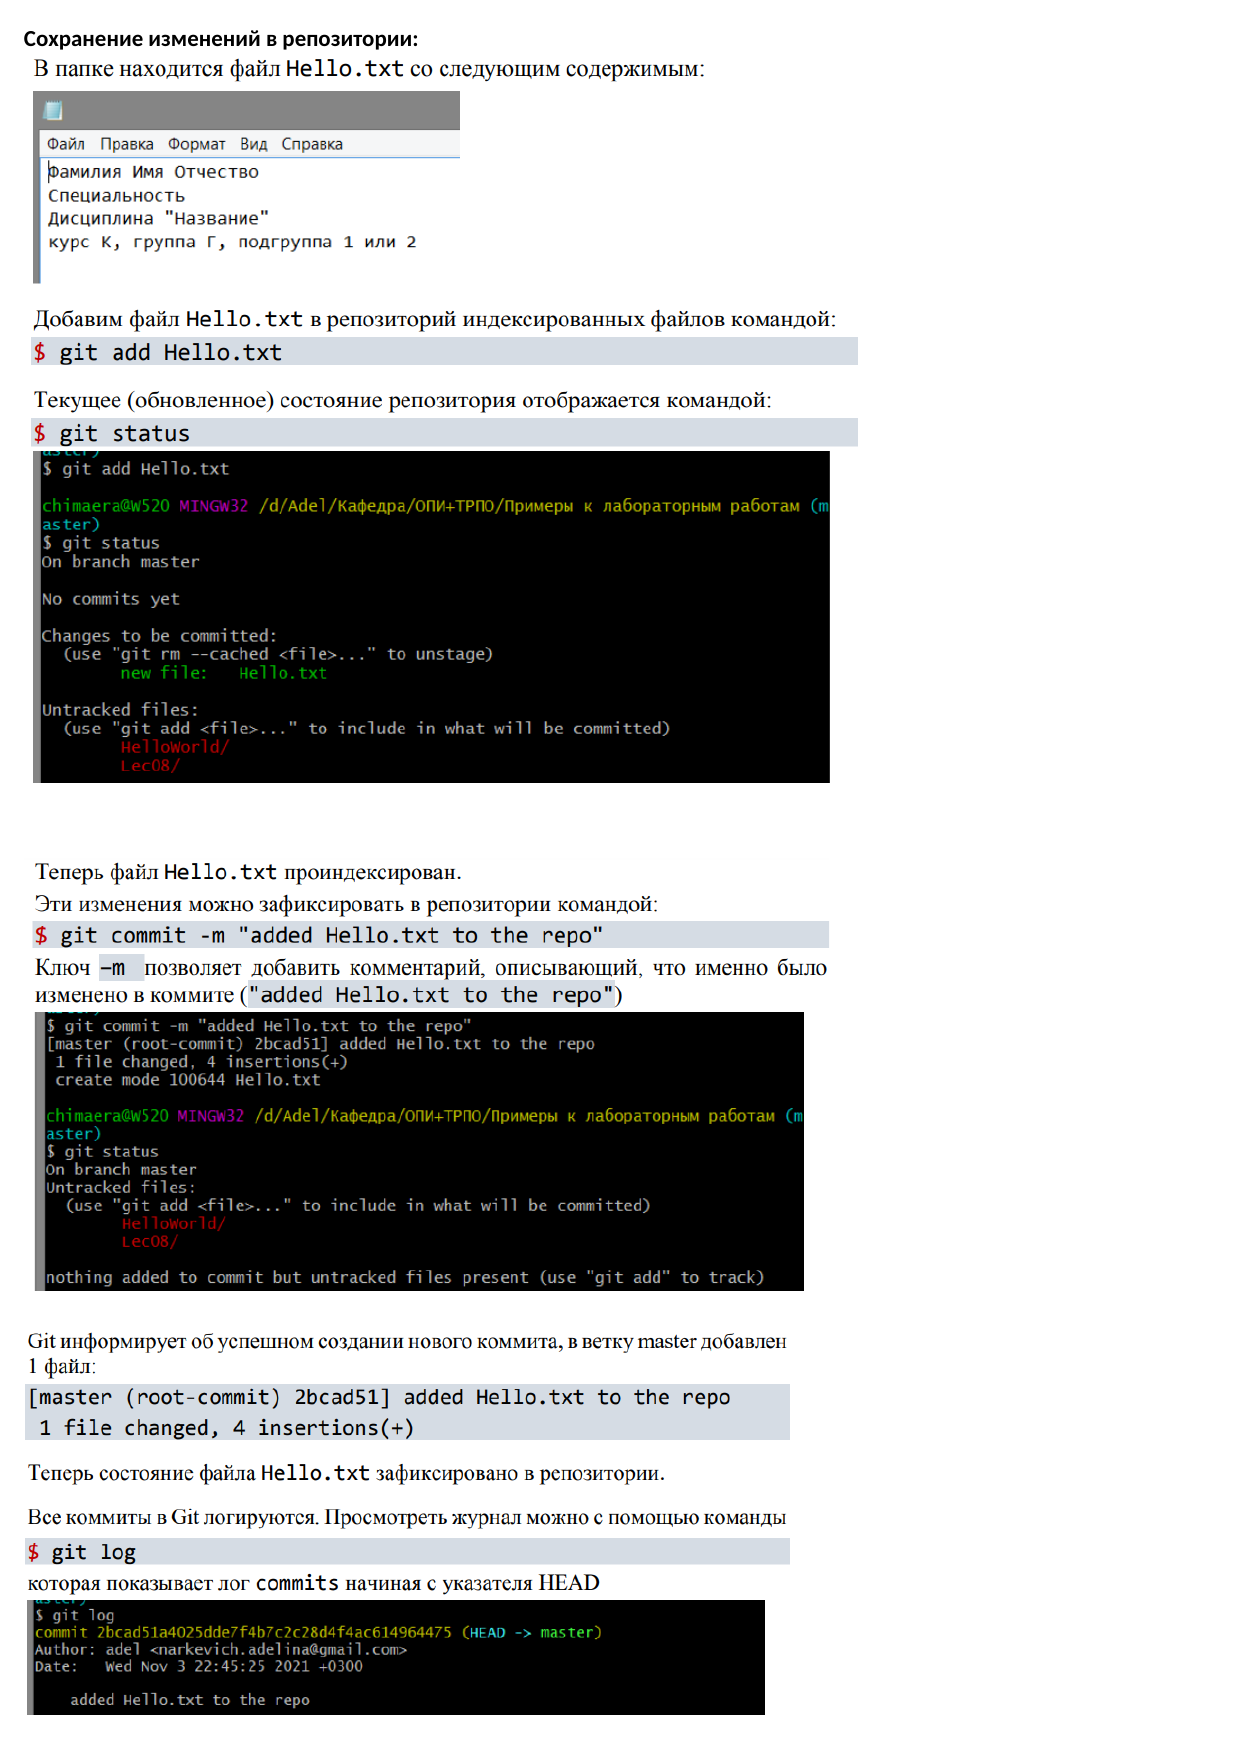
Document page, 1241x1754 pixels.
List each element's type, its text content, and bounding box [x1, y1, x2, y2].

picture [23, 1323, 793, 1723]
picture [23, 53, 865, 792]
picture [23, 858, 830, 1305]
